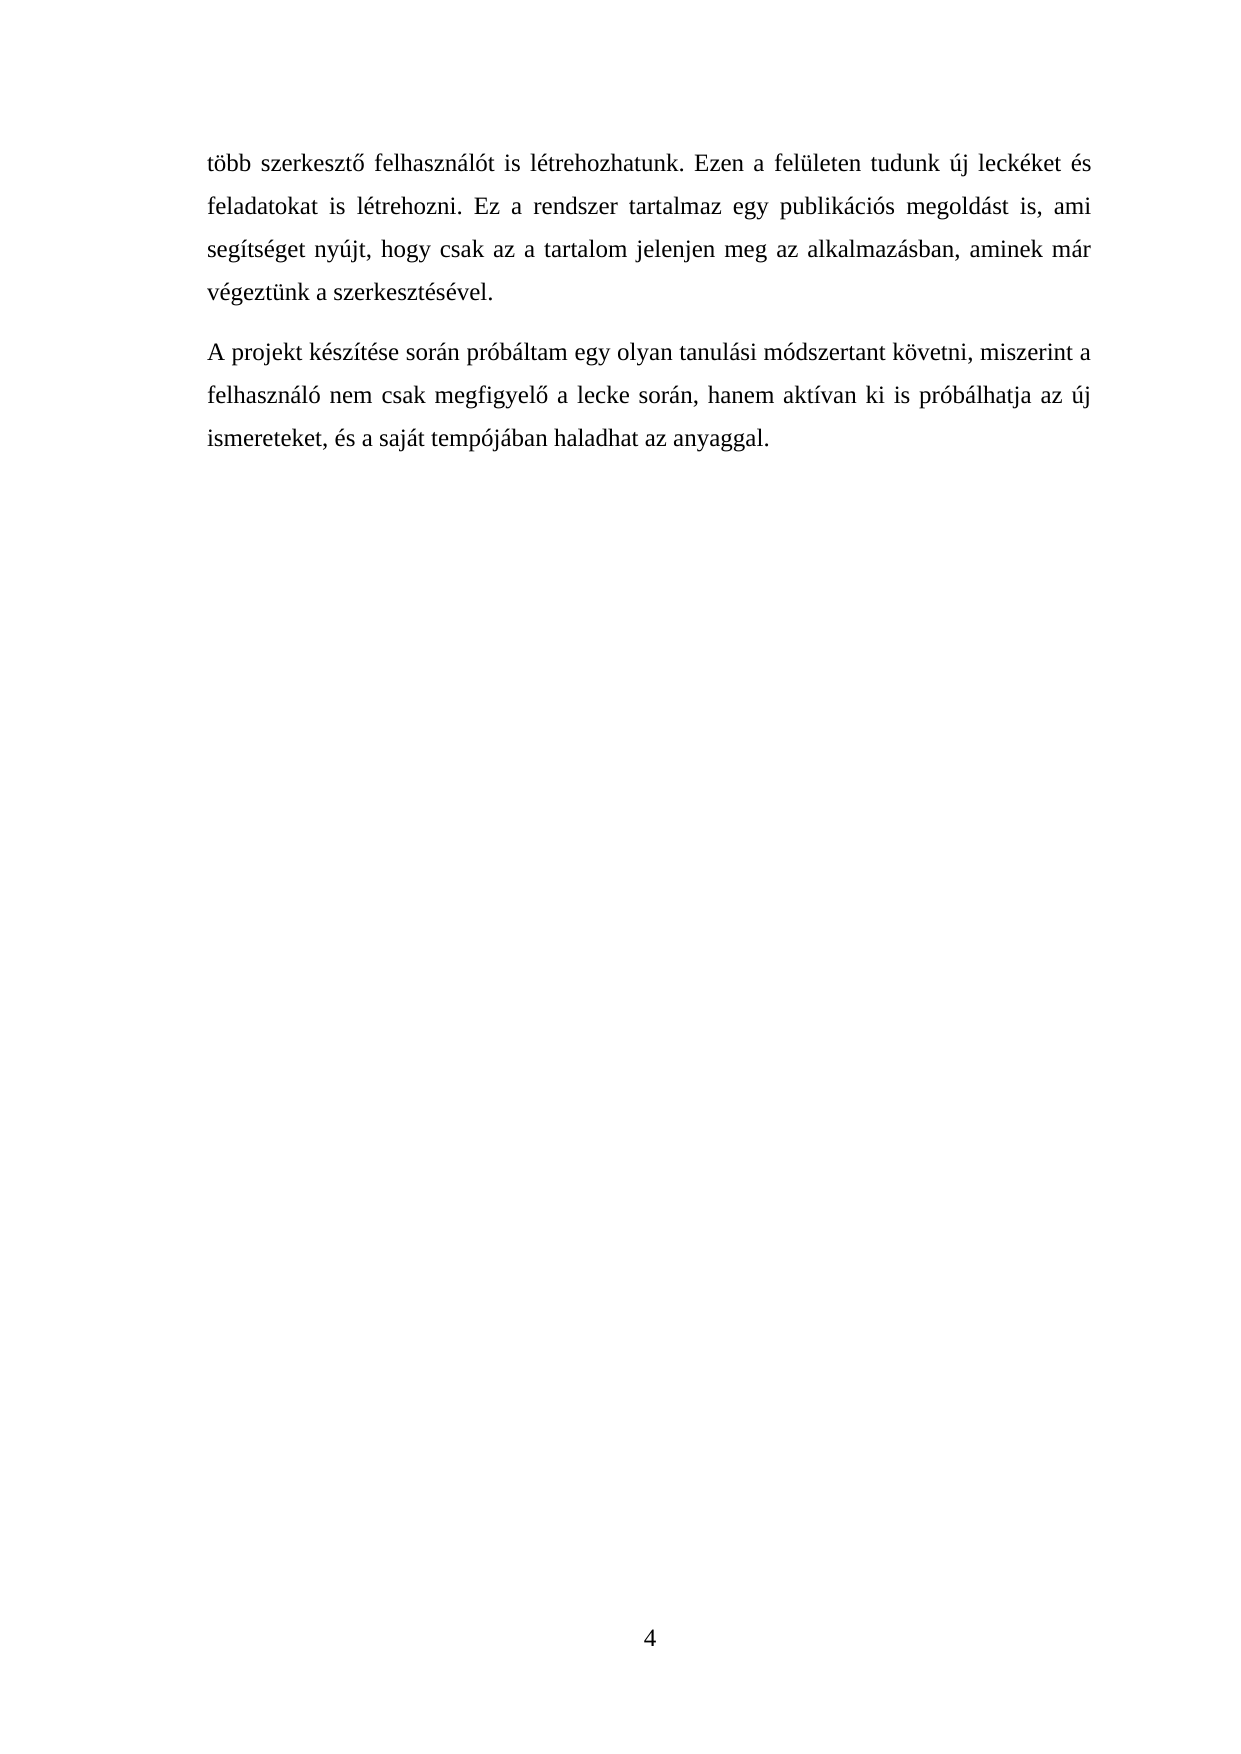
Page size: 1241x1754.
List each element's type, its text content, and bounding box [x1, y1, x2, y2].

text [207, 148, 1092, 306]
text A projekt készítése során próbáltam egy olyan tanulási módszertant követni, miszerint a felhasználó nem csak megfigyelő a lecke során, hanem aktívan ki is próbálhatja az új ismereteket, és a saját tempójában haladhat az anyaggal. [207, 337, 1092, 452]
